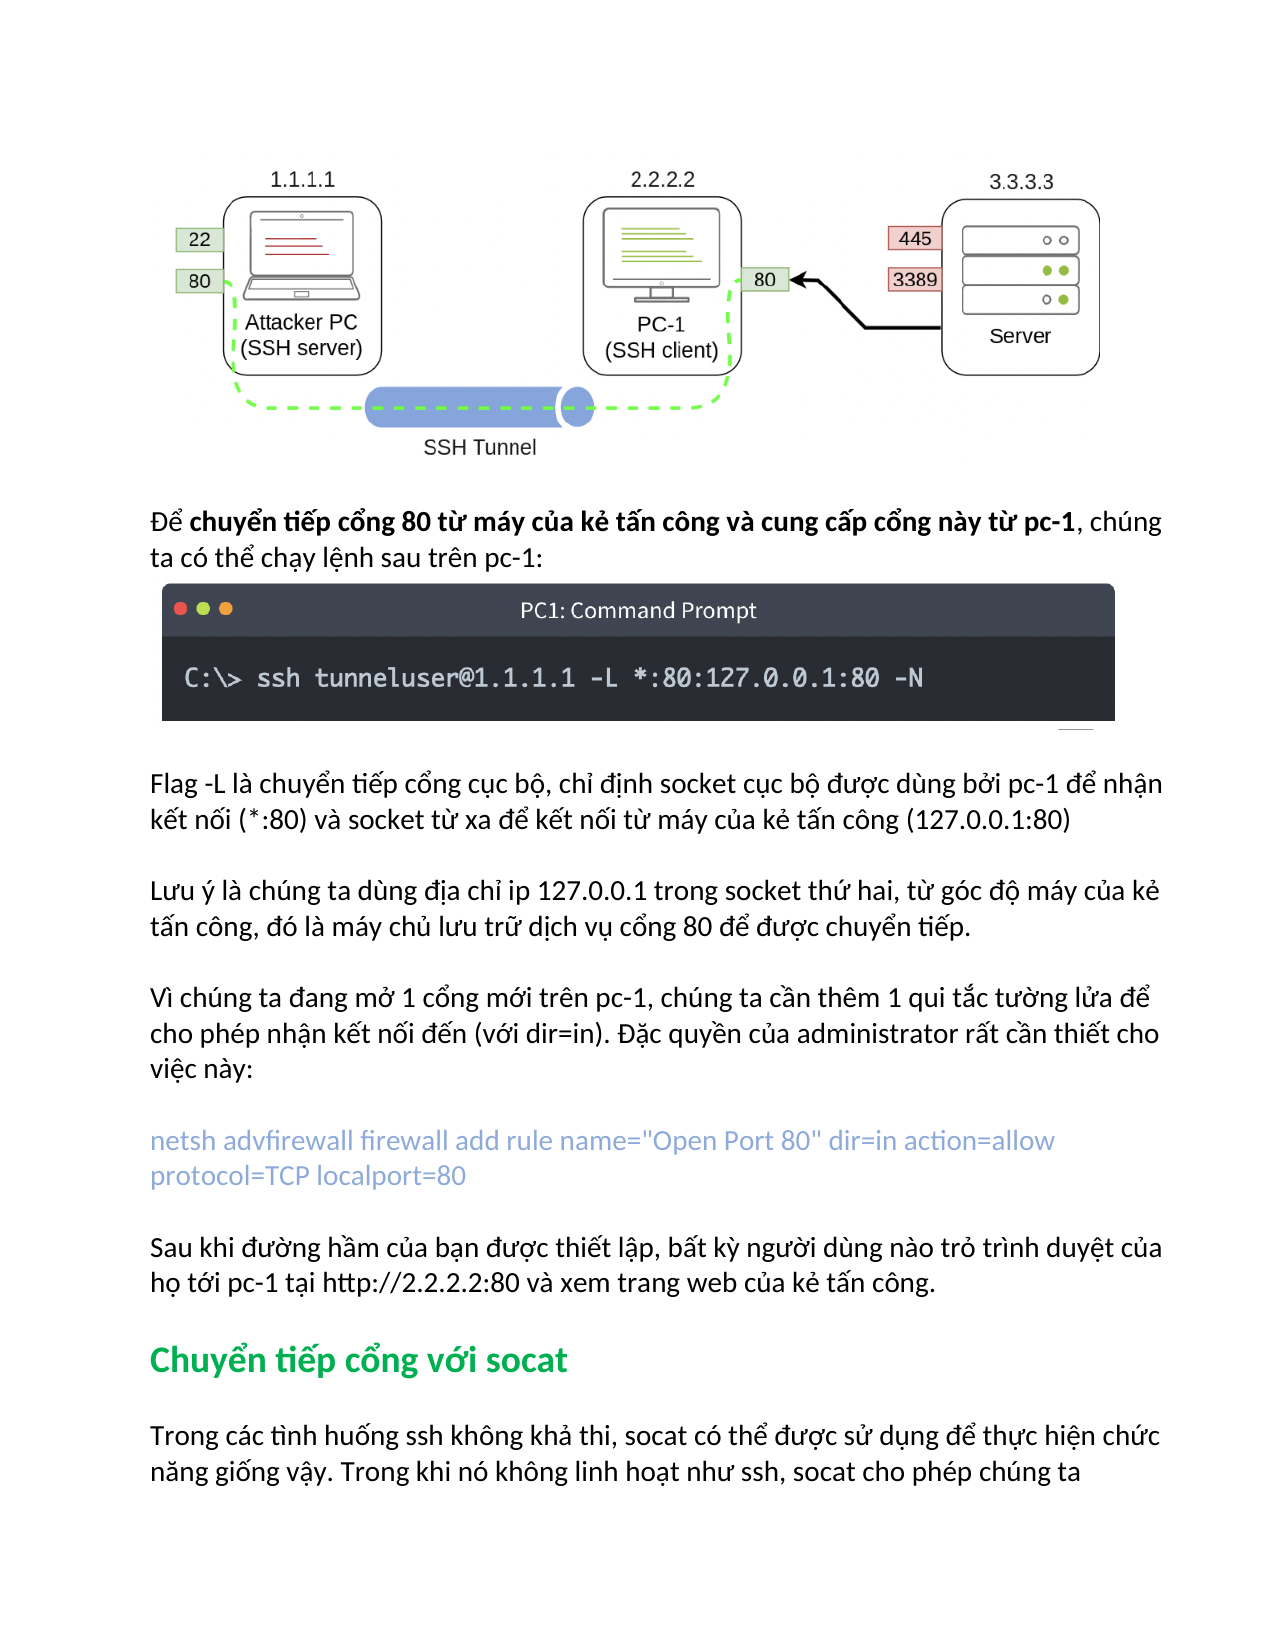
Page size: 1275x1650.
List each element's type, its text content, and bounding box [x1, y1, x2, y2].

text Chuyển tiếp cổng với socat [150, 1336, 1169, 1381]
text Flag -L là chuyển tiếp cổng cục bộ, chỉ định socket cục bộ được dùng bởi pc-1 để nhận kết nối (*:80) và socket từ xa để kết nối từ máy của kẻ tấn công (127.0.0.1:80) [150, 766, 1169, 837]
picture [150, 150, 1125, 468]
text Sau khi đường hầm của bạn được thiết lập, bất kỳ người dùng nào trỏ trình duyệt của họ tới pc-1 tại http://2.2.2.2:80 và xem trang web của kẻ tấn công. [150, 1229, 1169, 1300]
text Để chuyển tiếp cổng 80 từ máy của kẻ tấn công và cung cấp cổng này từ pc-1, chúng ta có thể chạy lệnh sau trên pc-1: [150, 503, 1169, 575]
picture [150, 574, 1125, 730]
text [150, 1417, 1169, 1488]
text Vì chúng ta đang mở 1 cổng mới trên pc-1, chúng ta cần thêm 1 qui tắc tường lửa để cho phép nhận kết nối đến (với dir=in). Đặc quyền của administrator rất cần thiết cho việc này: [150, 979, 1169, 1086]
text netsh advfirewall firewall add rule name="Open Port 80" dir=in action=allow protocol=TCP localport=80 [150, 1122, 1169, 1193]
text Lưu ý là chúng ta dùng địa chỉ ip 127.0.0.1 trong socket thứ hai, từ góc độ máy của kẻ tấn công, đó là máy chủ lưu trữ dịch vụ cổng 80 để được chuyển tiếp. [150, 872, 1169, 944]
